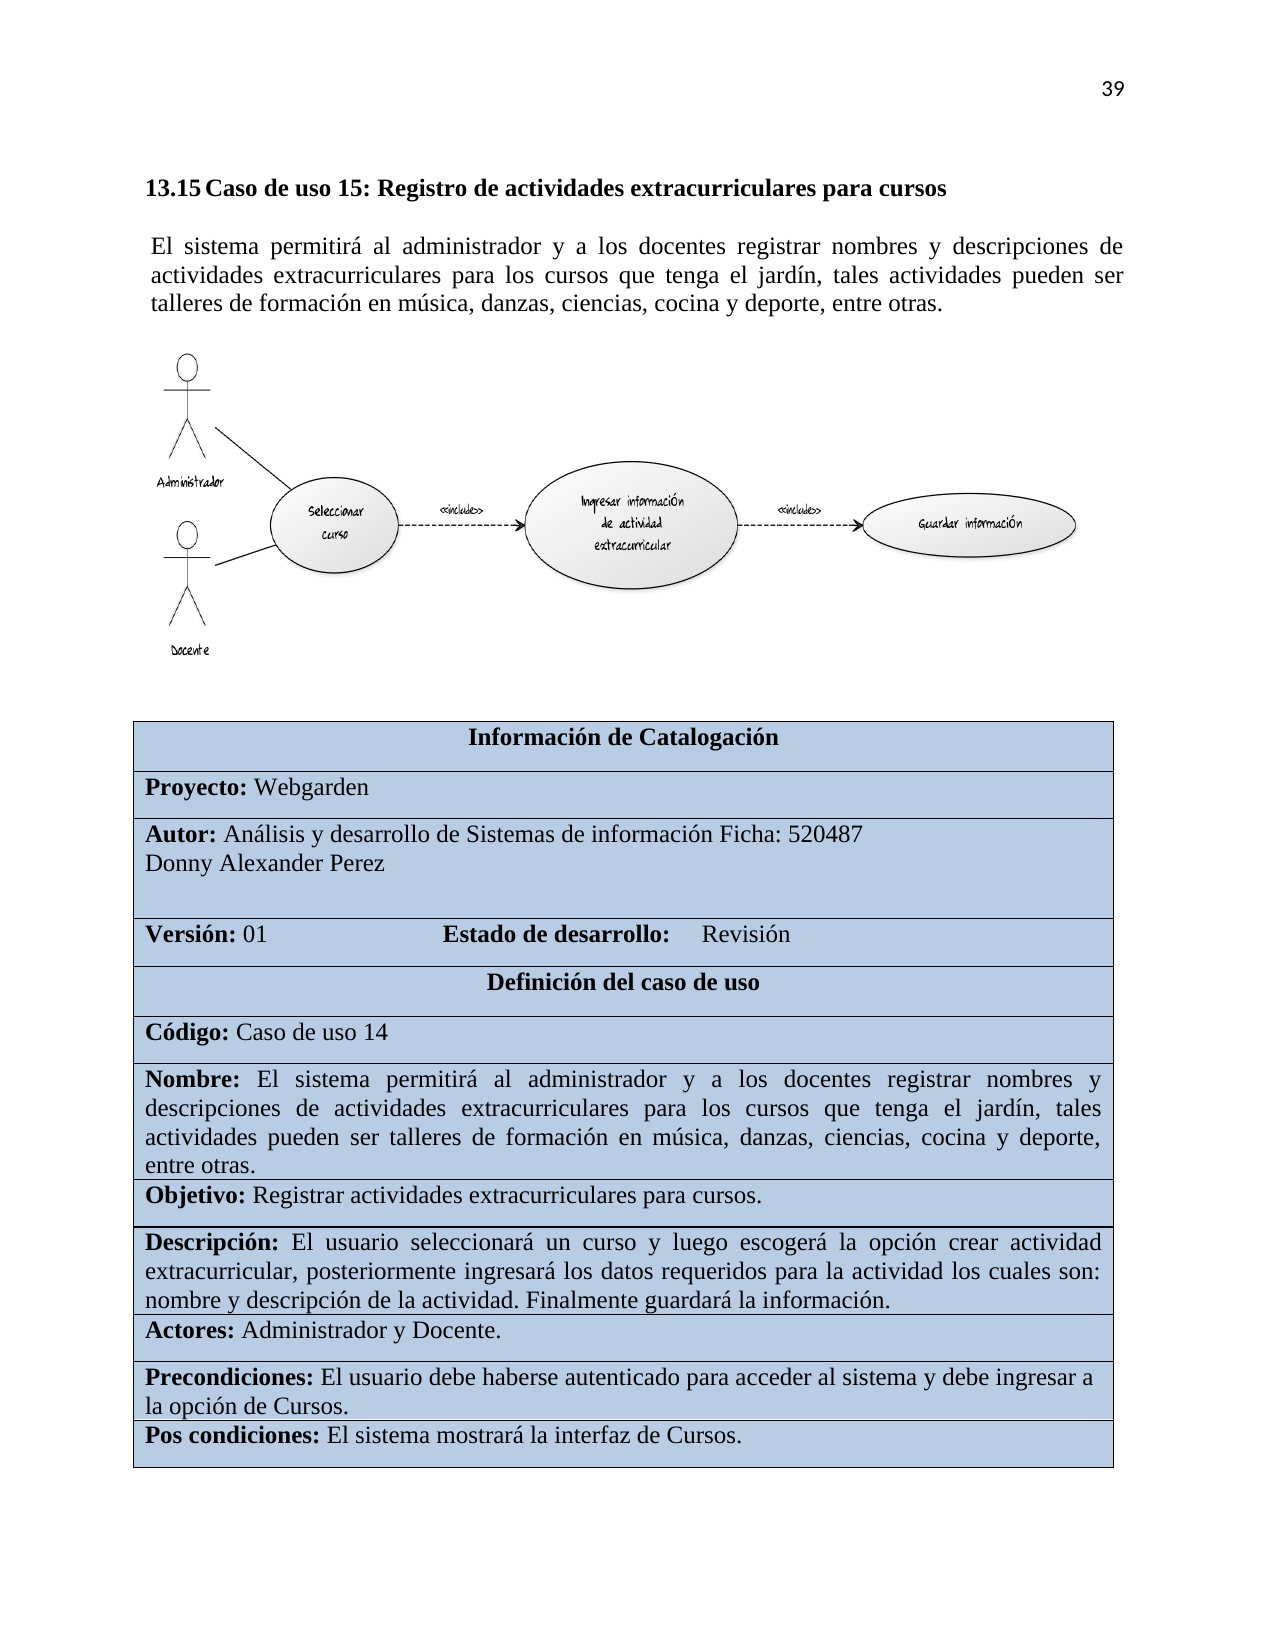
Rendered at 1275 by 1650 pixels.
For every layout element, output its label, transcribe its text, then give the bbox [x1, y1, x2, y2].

table_cell Versión: 01 Estado de desarrollo: Revisión [134, 919, 1113, 966]
table_cell Precondiciones: El usuario debe haberse autenticado para acceder al sistema y debe ingresar a la opción de Cursos. [134, 1362, 1113, 1419]
picture [150, 346, 1081, 664]
table_cell Objetivo: Registrar actividades extracurriculares para cursos. [134, 1180, 1113, 1226]
table_header Información de Catalogación [134, 722, 1113, 771]
table_cell Proyecto: Webgarden [134, 772, 1113, 818]
table_cell Definición del caso de uso [134, 967, 1113, 1016]
table_cell Nombre: El sistema permitirá al administrador y a los docentes registrar nombres y descripciones de actividades extracurriculares para los cursos que tenga el jardín, tales actividades pueden ser talleres de formación en música, danzas, ciencias, cocina y deporte, entre otras. [134, 1064, 1113, 1179]
table_cell Código: Caso de uso 14 [134, 1017, 1113, 1063]
table_cell Descripción: El usuario seleccionará un curso y luego escogerá la opción crear actividad extracurricular, posteriormente ingresará los datos requeridos para la actividad los cuales son: nombre y descripción de la actividad. Finalmente guardará la información. [134, 1228, 1113, 1314]
table_cell Actores: Administrador y Docente. [134, 1315, 1113, 1361]
subtitle Caso de uso 15: Registro de actividades extracurriculares para cursos [145, 173, 1124, 202]
table_cell Autor: Análisis y desarrollo de Sistemas de información Ficha: 520487 Donny Alexander Perez [134, 819, 1113, 918]
text El sistema permitirá al administrador y a los docentes registrar nombres y descripciones de actividades extracurriculares para los cursos que tenga el jardín, tales actividades pueden ser talleres de formación en música, danzas, ciencias, cocina y deporte, entre otras. [151, 231, 1124, 317]
table_cell Pos condiciones: El sistema mostrará la interfaz de Cursos. [134, 1421, 1113, 1467]
